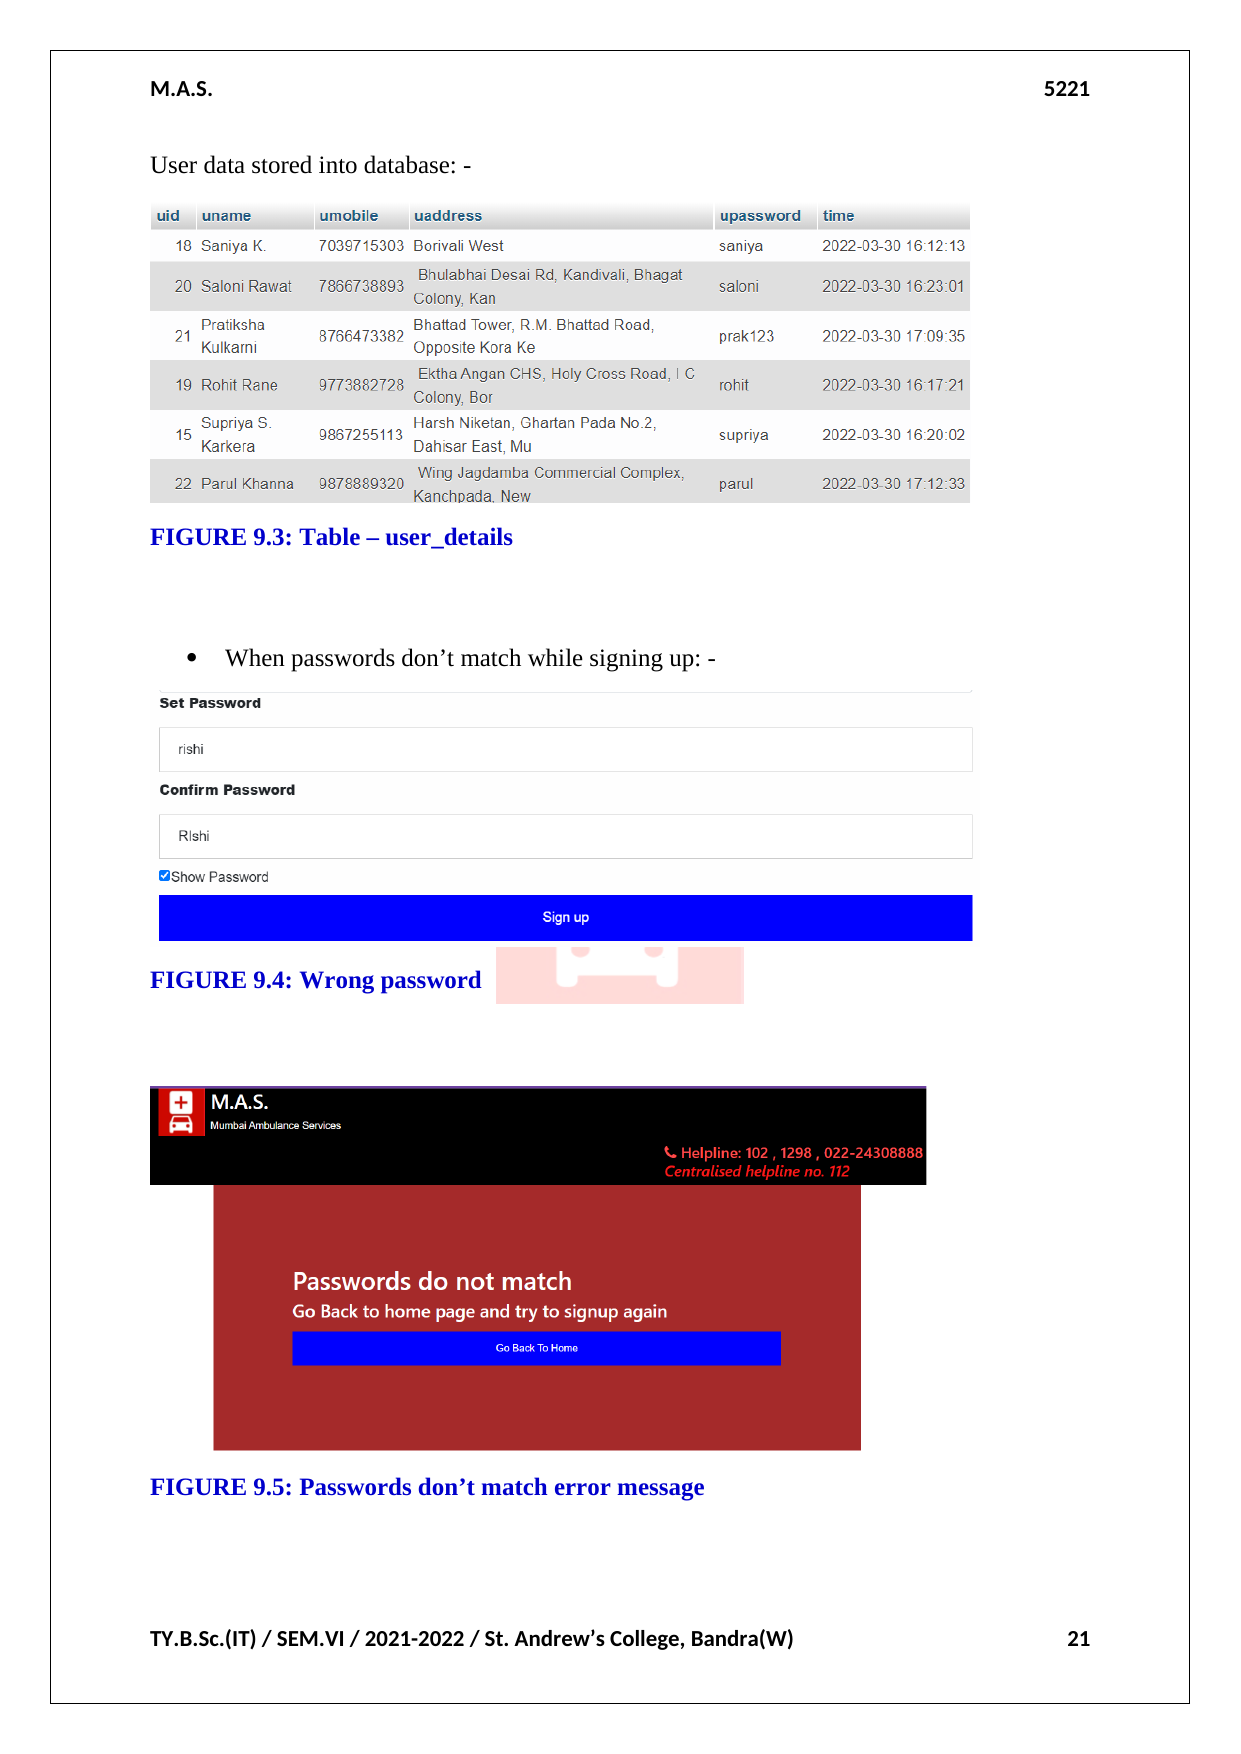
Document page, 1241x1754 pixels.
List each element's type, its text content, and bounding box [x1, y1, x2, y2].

text User data stored into database: - [150, 150, 1090, 179]
subtitle FIGURE 9.5: Passwords don’t match error message [150, 1472, 1090, 1501]
list When passwords don’t match while signing up: - [187, 643, 1090, 672]
subtitle FIGURE 9.3: Table – user_details [150, 522, 1090, 550]
picture [150, 197, 972, 503]
picture [150, 690, 981, 947]
picture [150, 1086, 927, 1453]
subtitle FIGURE 9.4: Wrong password [150, 966, 1090, 994]
